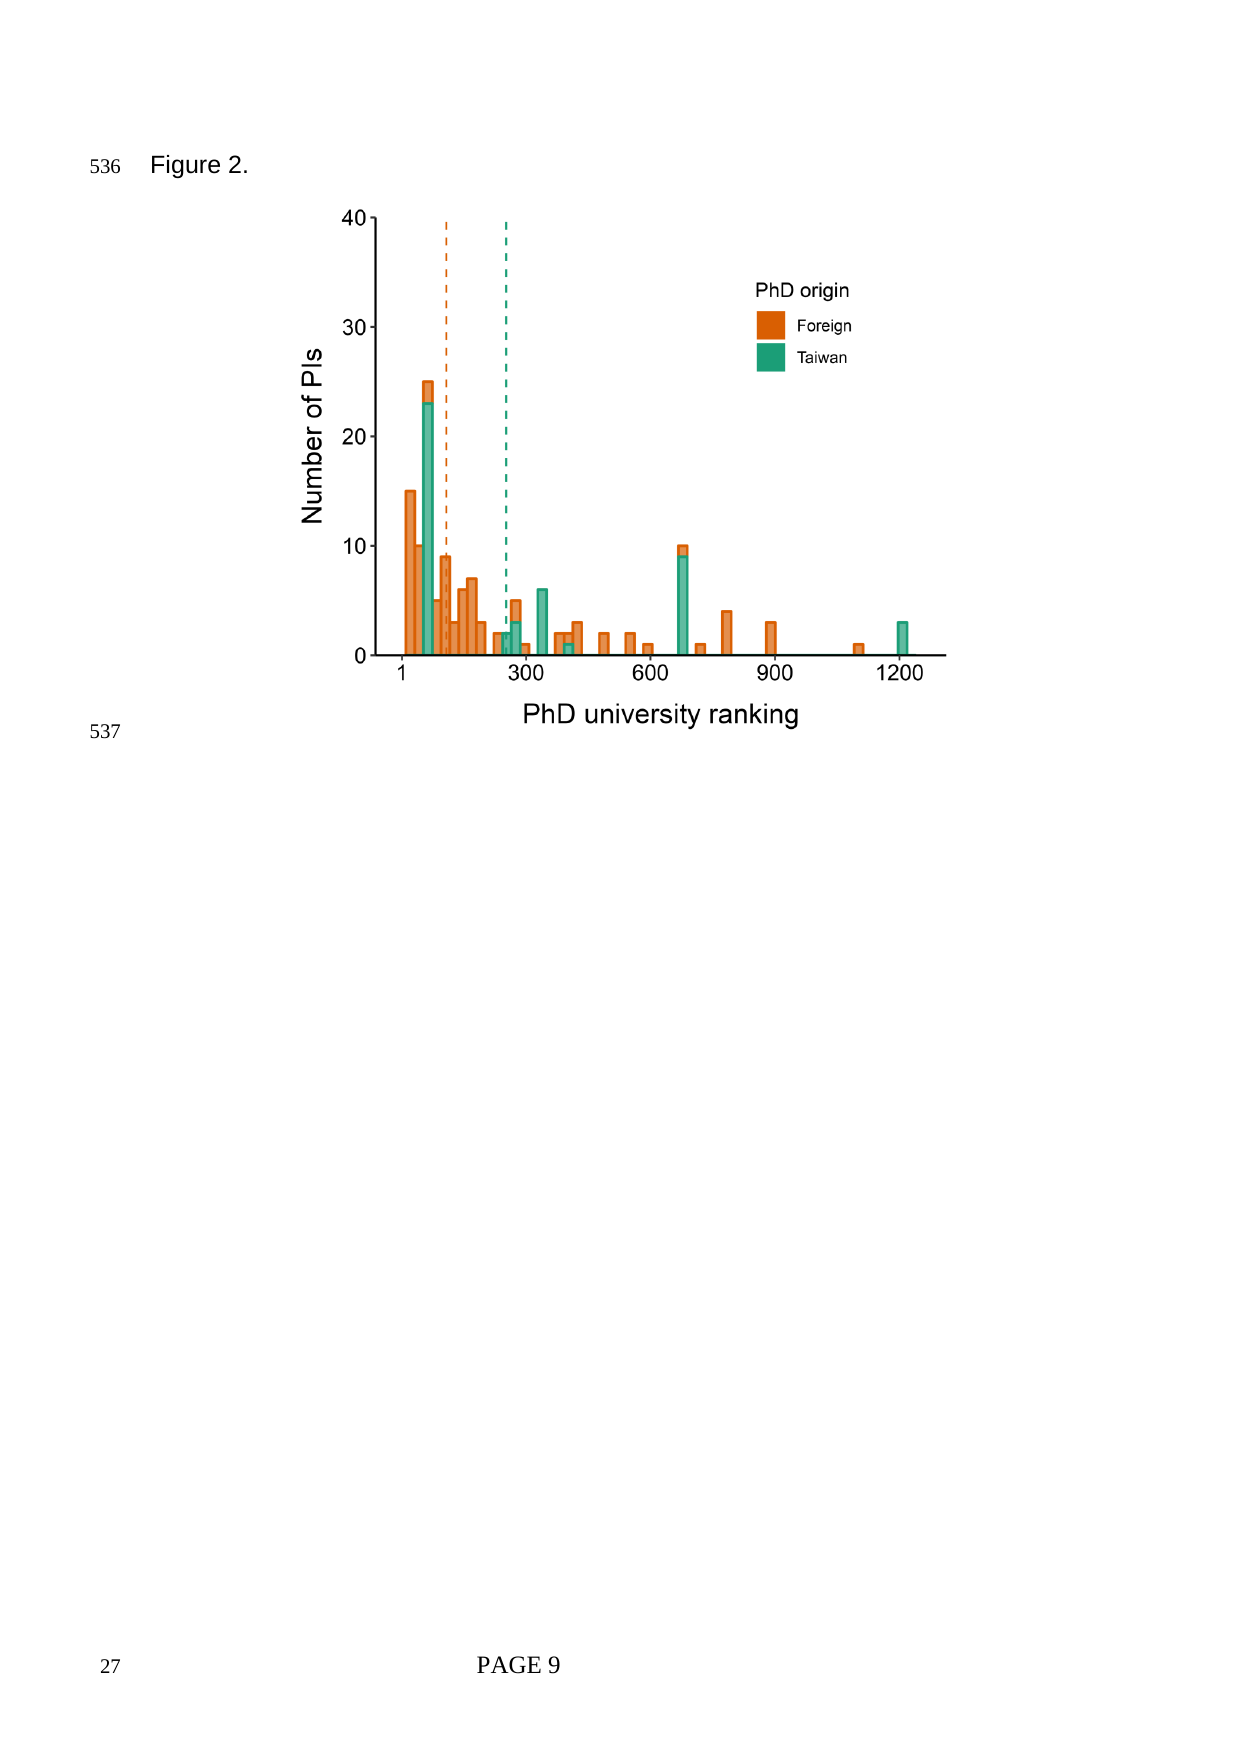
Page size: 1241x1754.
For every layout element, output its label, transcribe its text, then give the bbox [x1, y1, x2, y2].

picture [291, 207, 956, 739]
text Figure 2. [150, 150, 1090, 179]
